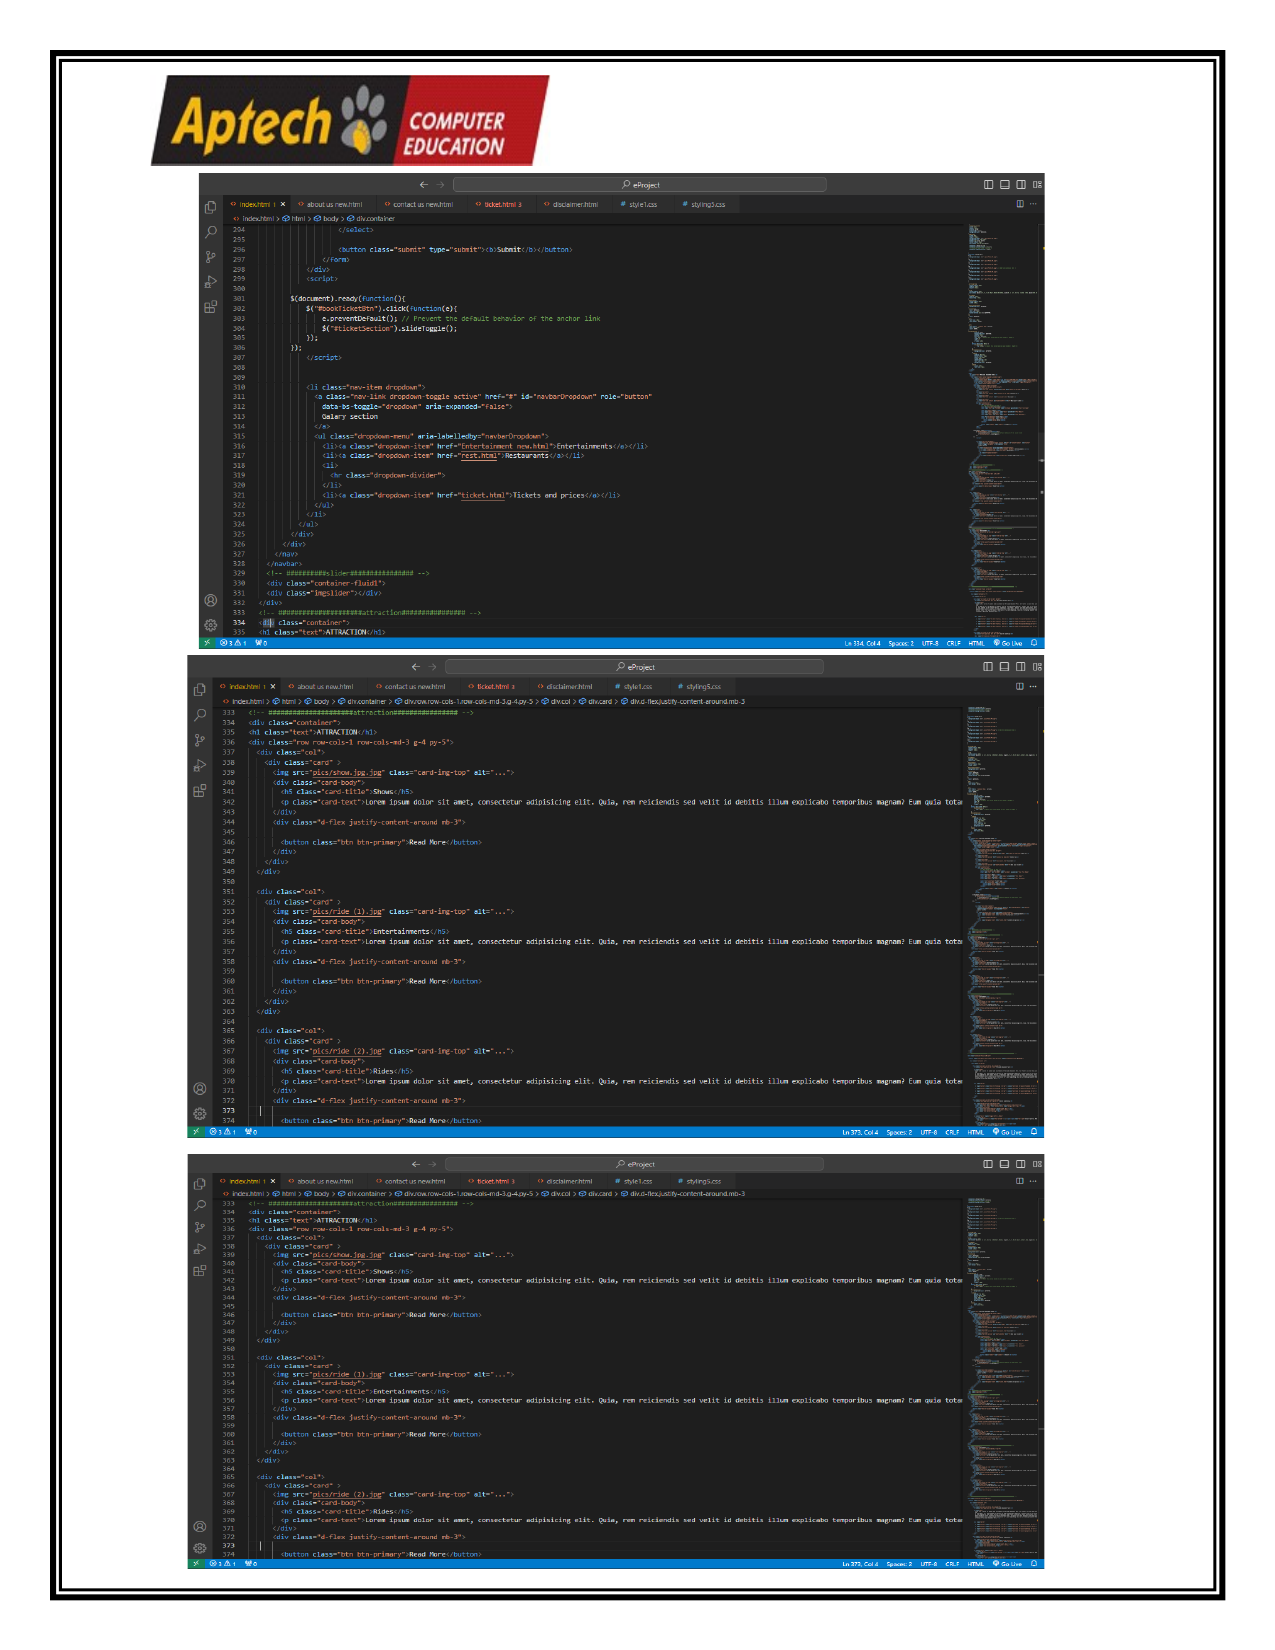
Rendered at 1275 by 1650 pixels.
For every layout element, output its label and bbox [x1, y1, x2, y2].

picture [187, 1154, 1045, 1569]
picture [198, 173, 1045, 649]
picture [187, 655, 1045, 1138]
picture [150, 75, 551, 166]
